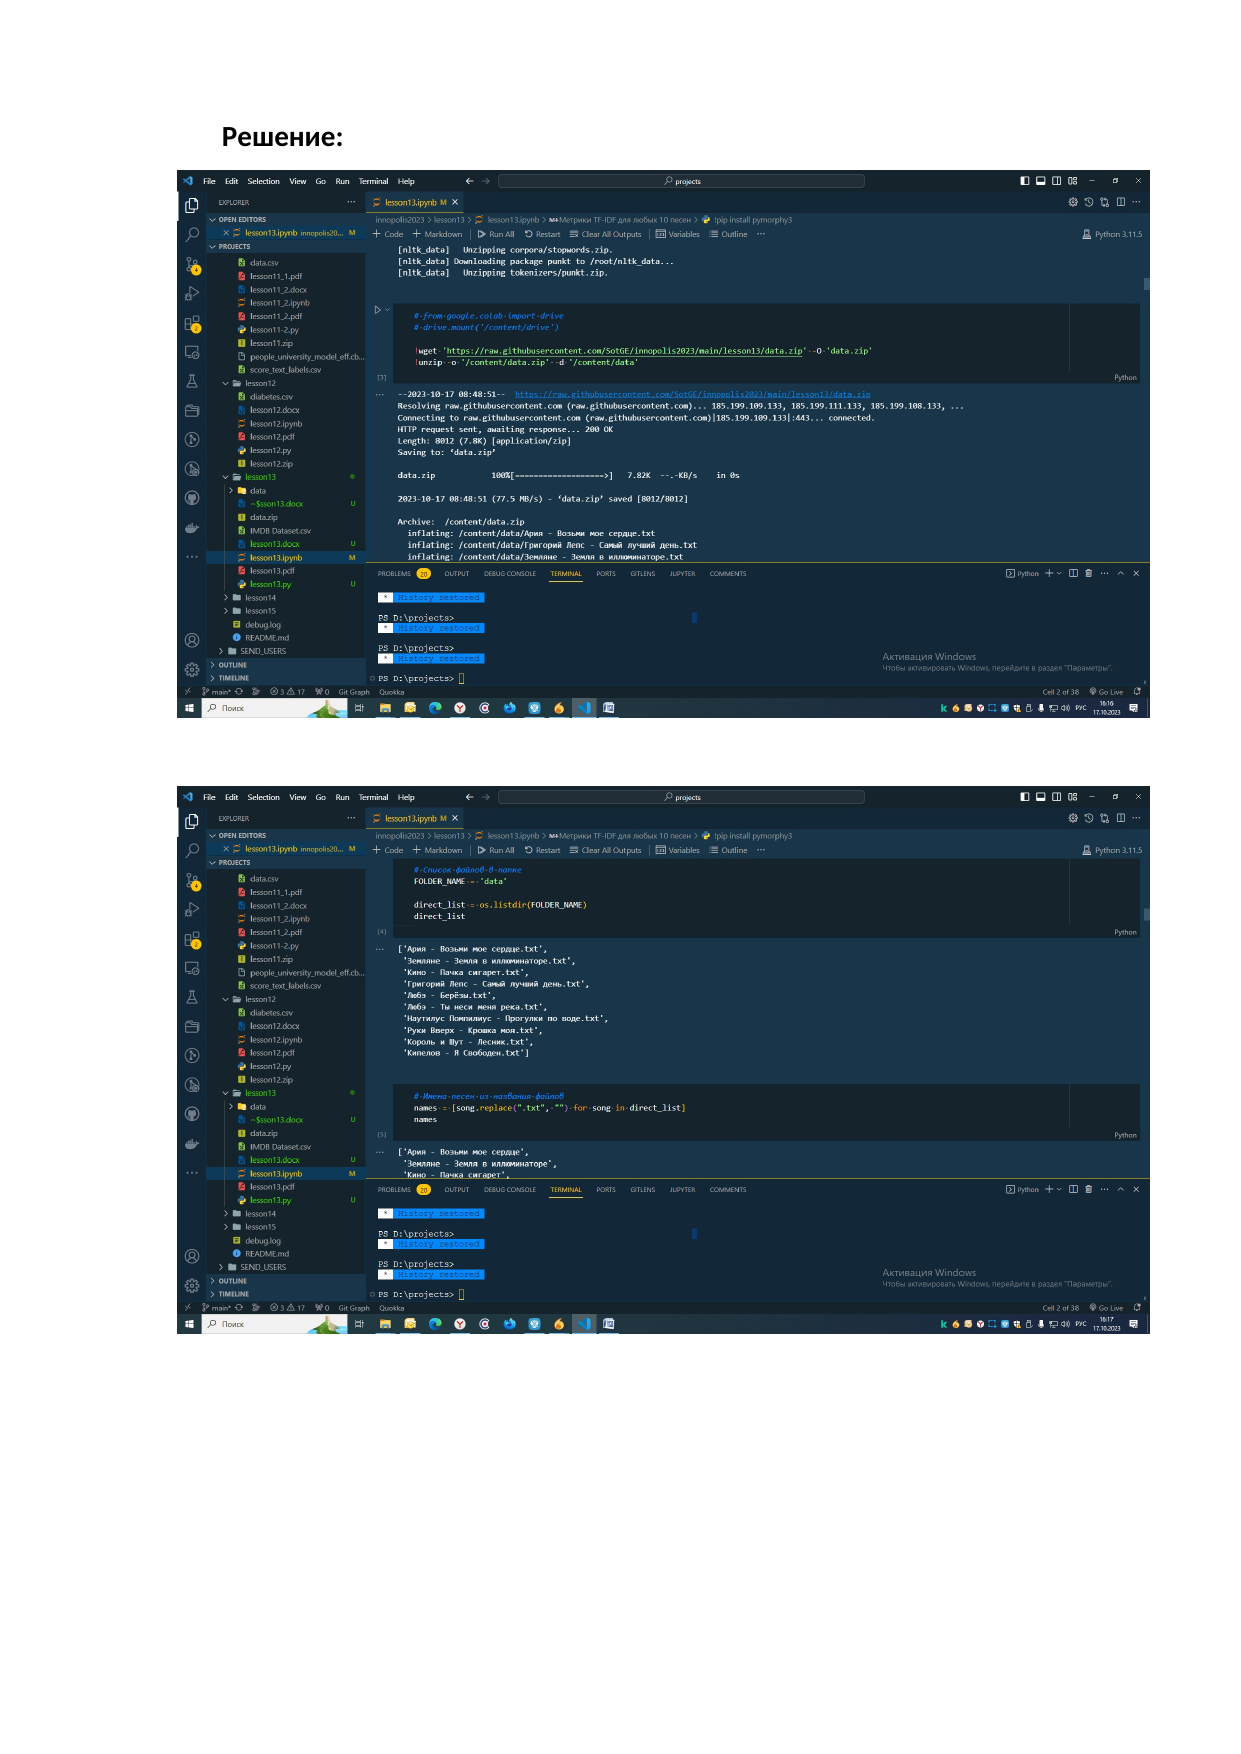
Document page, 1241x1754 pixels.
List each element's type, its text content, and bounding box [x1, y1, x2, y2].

picture [177, 786, 1150, 1334]
text Решение: [177, 118, 1152, 154]
picture [177, 170, 1150, 718]
